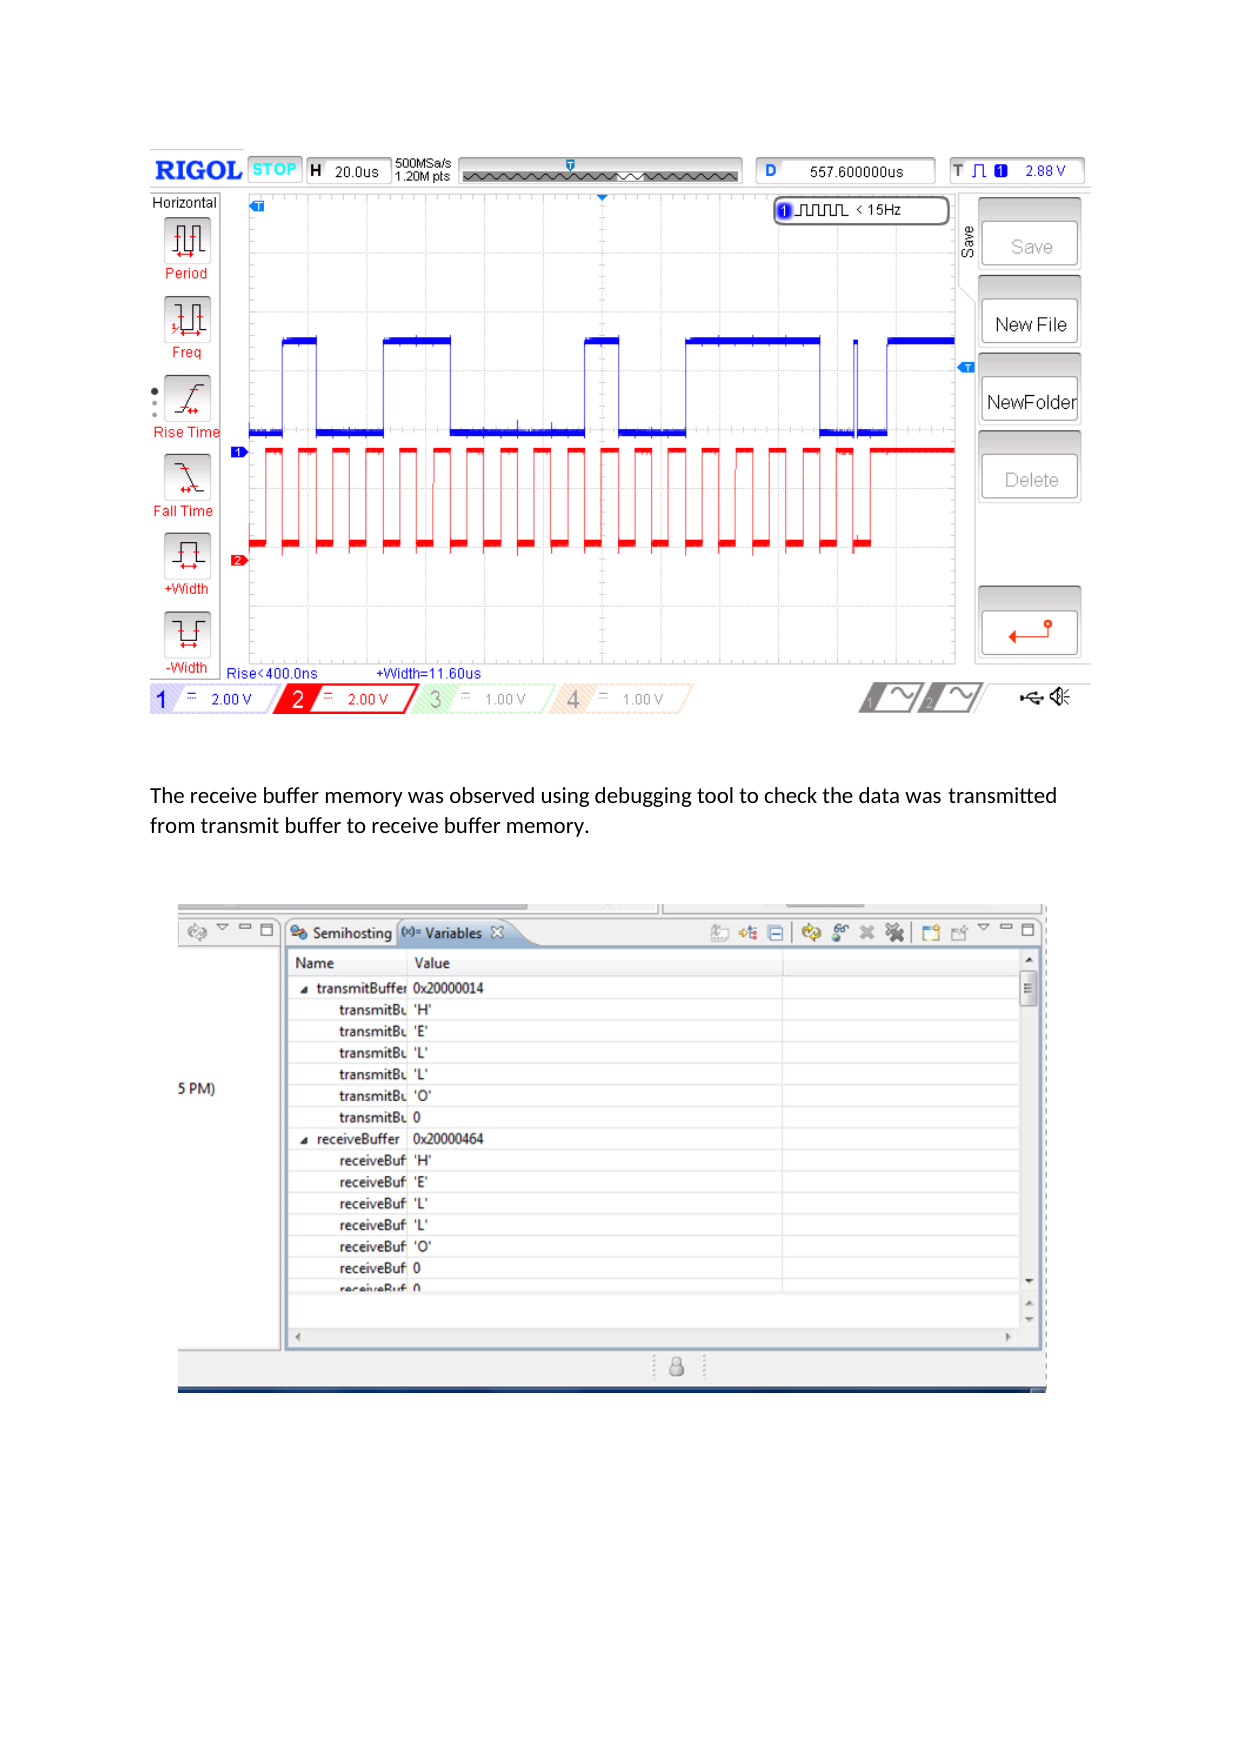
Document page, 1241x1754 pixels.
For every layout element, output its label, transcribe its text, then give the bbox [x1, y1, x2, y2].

picture [150, 149, 1091, 714]
picture [177, 904, 1063, 1393]
text The receive buffer memory was observed using debugging tool to check the data was transmitted from transmit buffer to receive buffer memory. [150, 781, 1090, 839]
